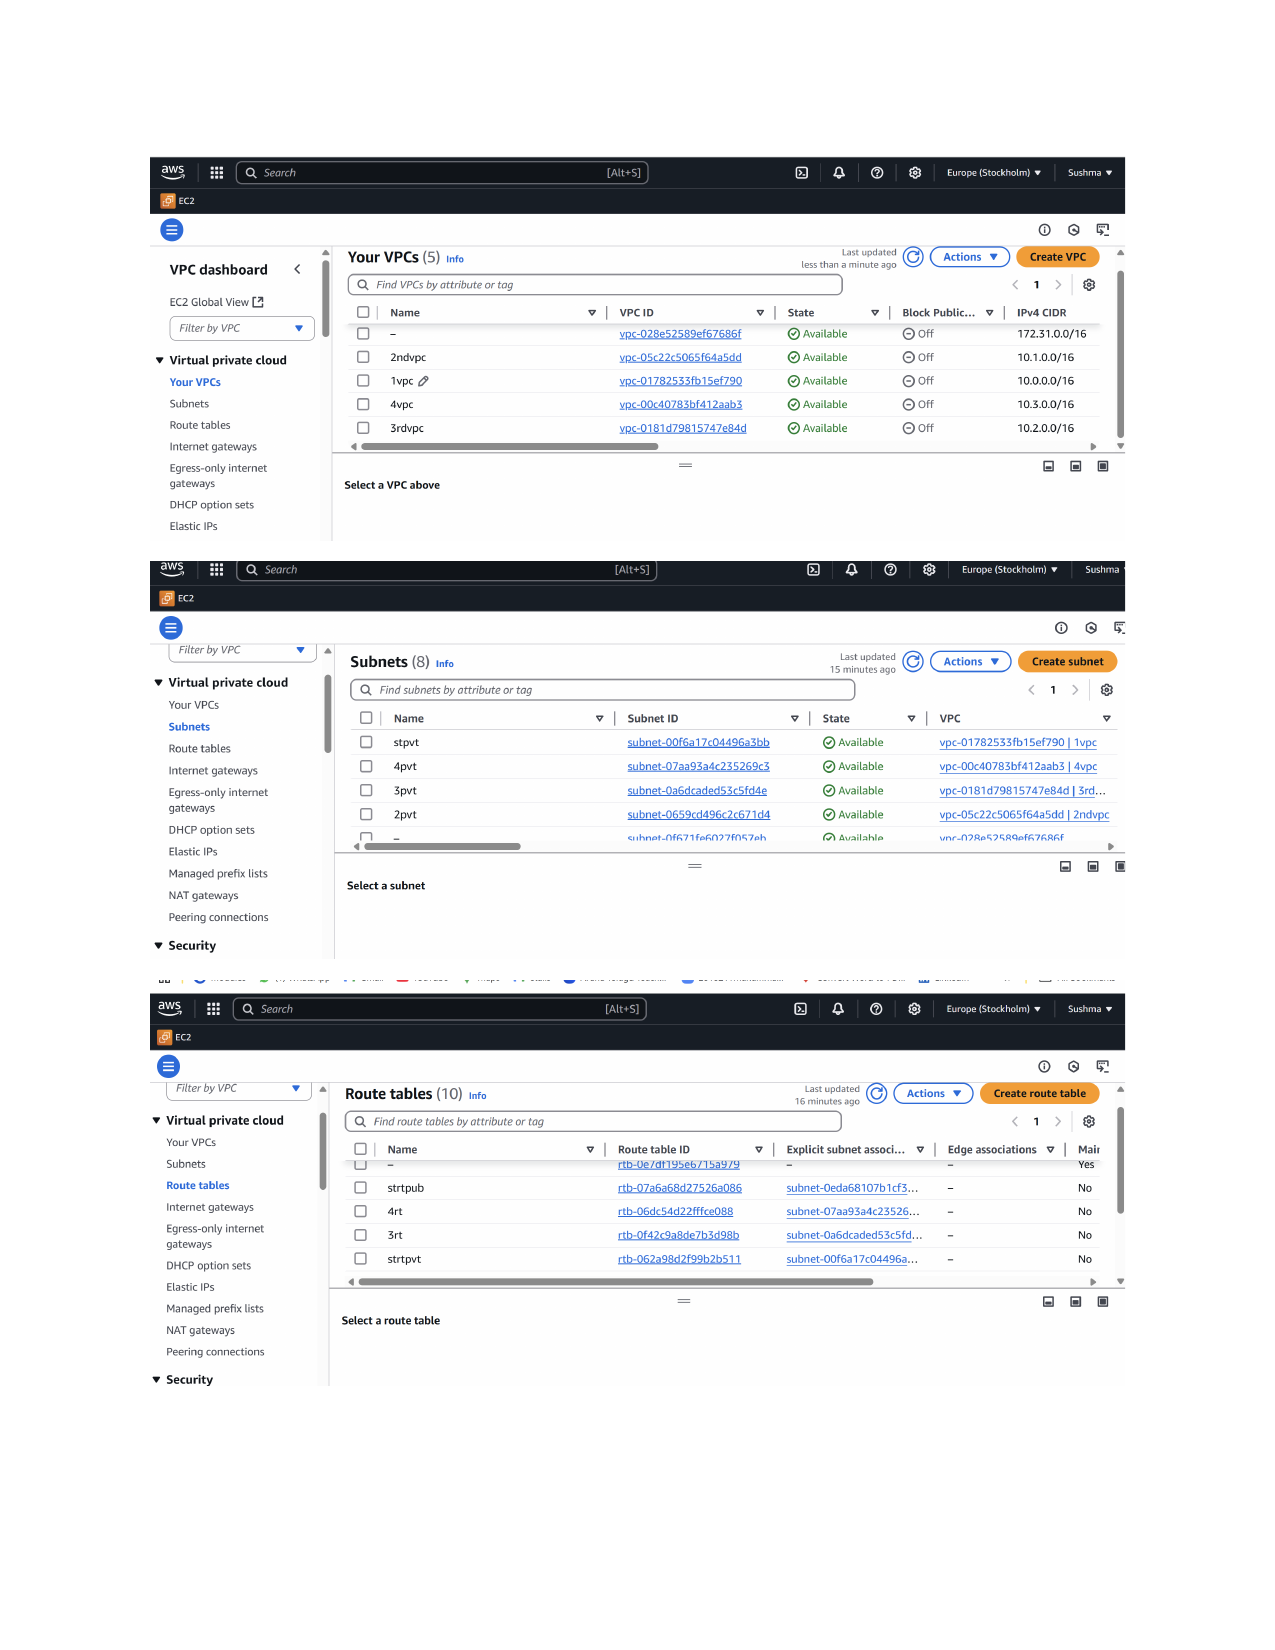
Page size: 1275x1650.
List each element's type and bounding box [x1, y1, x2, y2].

picture [150, 980, 1125, 1386]
picture [150, 561, 1125, 959]
picture [150, 150, 1125, 541]
